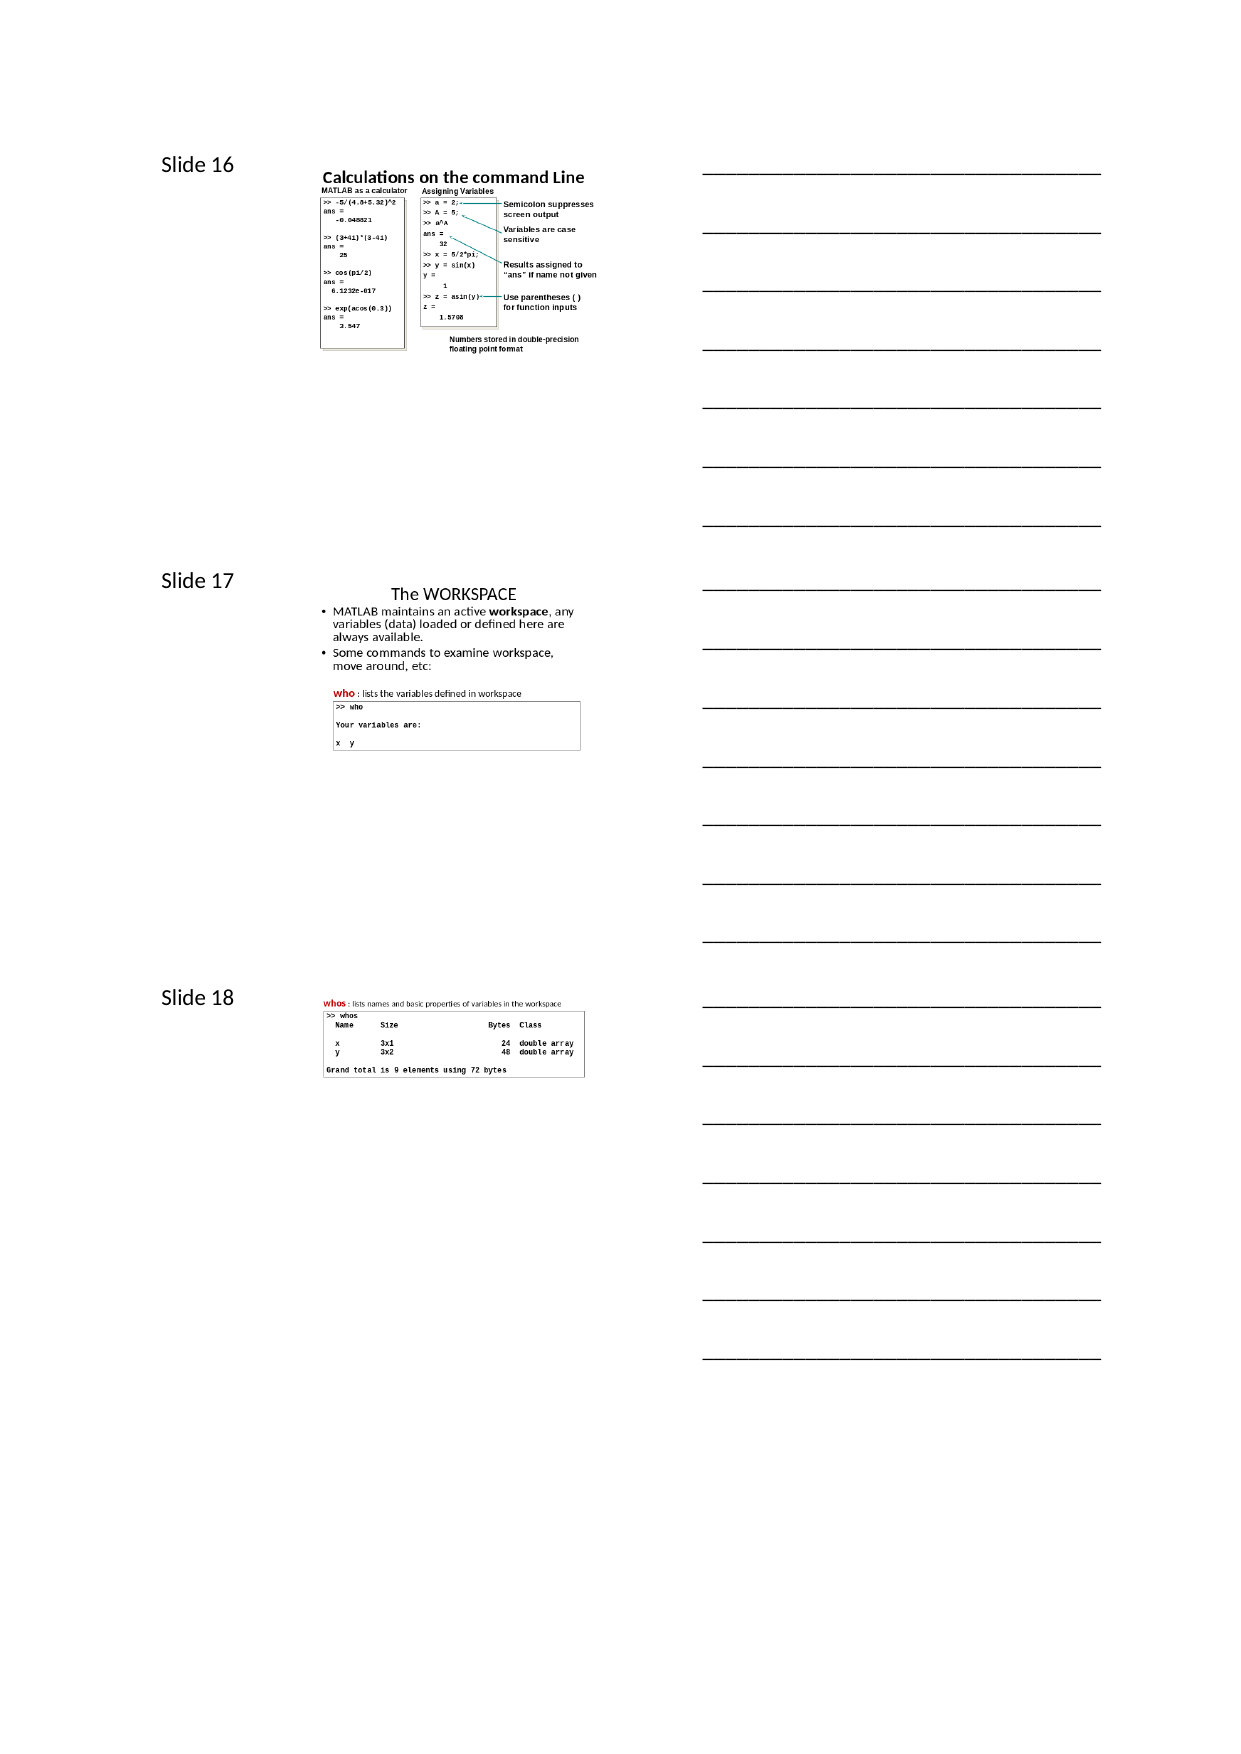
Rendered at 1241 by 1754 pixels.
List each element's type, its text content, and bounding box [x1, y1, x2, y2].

table_cell Slide 16 [150, 150, 292, 567]
table_cell [293, 567, 691, 983]
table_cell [691, 983, 1160, 1400]
table_cell [293, 983, 691, 1400]
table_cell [691, 150, 1160, 567]
table_cell Slide 17 [150, 567, 292, 983]
table_cell [293, 150, 691, 567]
table_cell Slide 18 [150, 983, 292, 1400]
